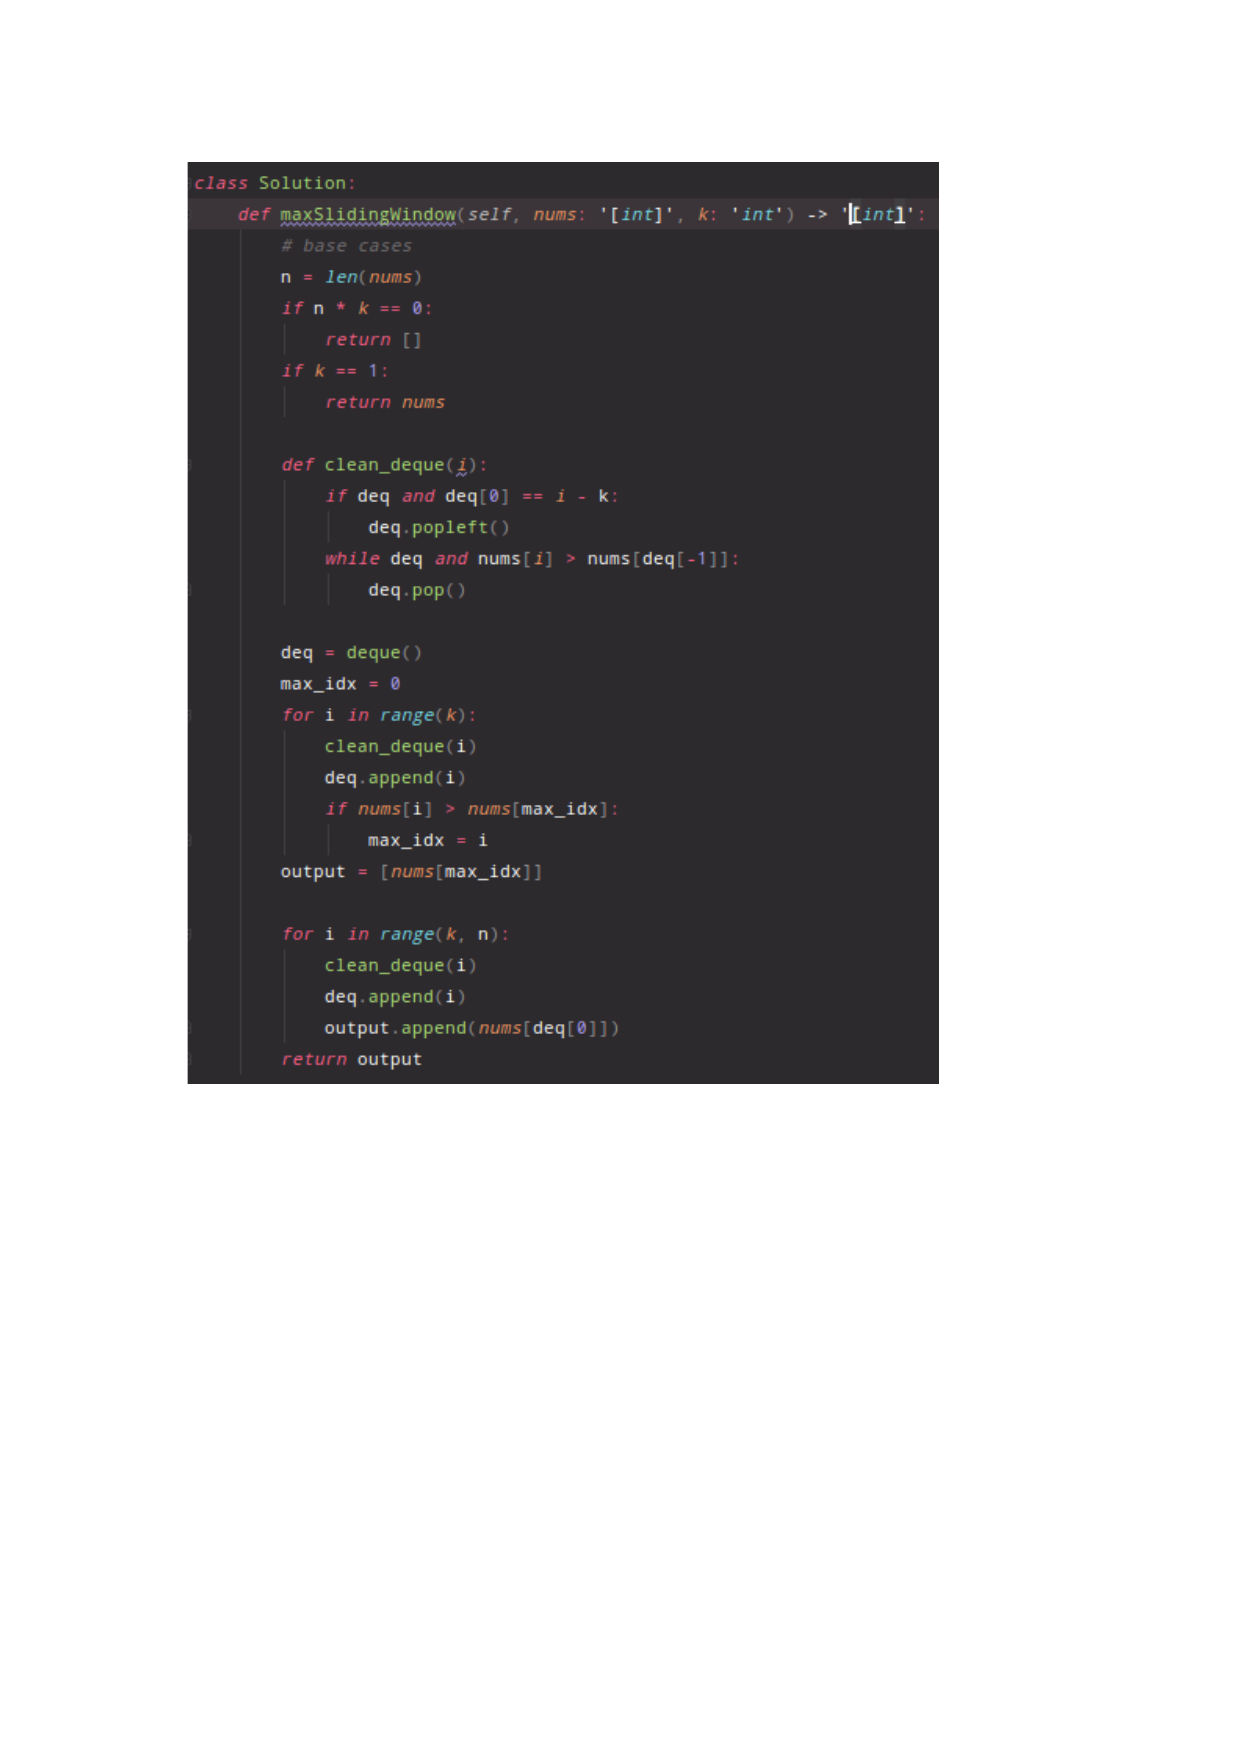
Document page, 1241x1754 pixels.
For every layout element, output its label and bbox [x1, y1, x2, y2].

picture [187, 162, 939, 1084]
